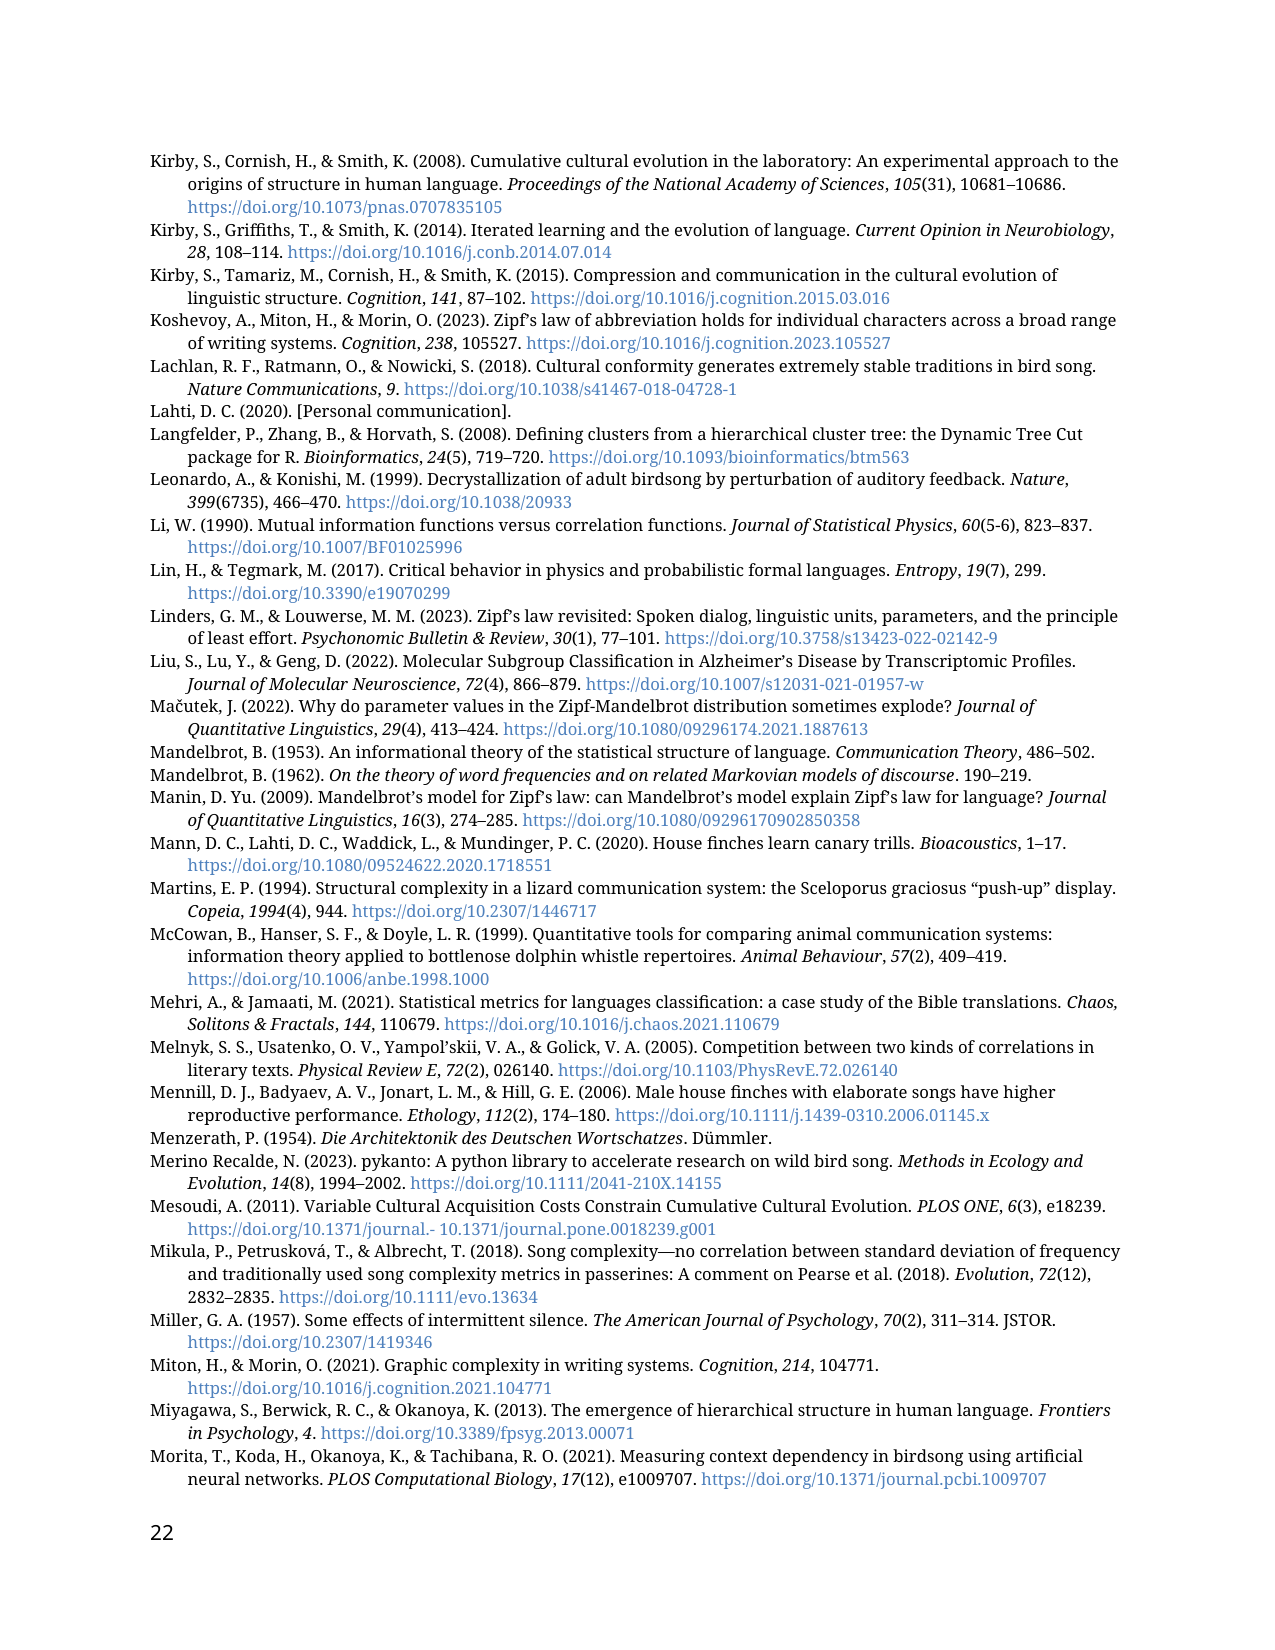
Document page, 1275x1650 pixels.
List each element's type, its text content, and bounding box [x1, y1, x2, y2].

text Langfelder, P., Zhang, B., & Horvath, S. (2008). Defining clusters from a hierarchical cluster tree: the Dynamic Tree Cut package for R. Bioinformatics, 24(5), 719–720. https://doi.org/10.1093/bioinformatics/btm563 [150, 422, 1125, 468]
text Mačutek, J. (2022). Why do parameter values in the Zipf-Mandelbrot distribution sometimes explode? Journal of Quantitative Linguistics, 29(4), 413–424. https://doi.org/10.1080/09296174.2021.1887613 [150, 695, 1125, 740]
text Kirby, S., Cornish, H., & Smith, K. (2008). Cumulative cultural evolution in the laboratory: An experimental approach to the origins of structure in human language. Proceedings of the National Academy of Sciences, 105(31), 10681–10686. https://doi.org/10.1073/pnas.0707835105 [150, 150, 1125, 218]
text Mehri, A., & Jamaati, M. (2021). Statistical metrics for languages classification: a case study of the Bible translations. Chaos, Solitons & Fractals, 144, 110679. https://doi.org/10.1016/j.chaos.2021.110679 [150, 990, 1125, 1036]
text Merino Recalde, N. (2023). pykanto: A python library to accelerate research on wild bird song. Methods in Ecology and Evolution, 14(8), 1994–2002. https://doi.org/10.1111/2041-210X.14155 [150, 1149, 1125, 1194]
text Lin, H., & Tegmark, M. (2017). Critical behavior in physics and probabilistic formal languages. Entropy, 19(7), 299. https://doi.org/10.3390/e19070299 [150, 559, 1125, 604]
text McCowan, B., Hanser, S. F., & Doyle, L. R. (1999). Quantitative tools for comparing animal communication systems: information theory applied to bottlenose dolphin whistle repertoires. Animal Behaviour, 57(2), 409–419. https://doi.org/10.1006/anbe.1998.1000 [150, 922, 1125, 990]
text Mann, D. C., Lahti, D. C., Waddick, L., & Mundinger, P. C. (2020). House finches learn canary trills. Bioacoustics, 1–17. https://doi.org/10.1080/09524622.2020.1718551 [150, 831, 1125, 877]
text Mandelbrot, B. (1953). An informational theory of the statistical structure of language. Communication Theory, 486–502. [150, 740, 1125, 763]
text Leonardo, A., & Konishi, M. (1999). Decrystallization of adult birdsong by perturbation of auditory feedback. Nature, 399(6735), 466–470. https://doi.org/10.1038/20933 [150, 468, 1125, 513]
text Mesoudi, A. (2011). Variable Cultural Acquisition Costs Constrain Cumulative Cultural Evolution. PLOS ONE, 6(3), e18239. https://doi.org/10.1371/journal.- 10.1371/journal.pone.0018239.g001 [150, 1194, 1125, 1240]
text Menzerath, P. (1954). Die Architektonik des Deutschen Wortschatzes. Dümmler. [150, 1126, 1125, 1149]
text Miton, H., & Morin, O. (2021). Graphic complexity in writing systems. Cognition, 214, 104771. https://doi.org/10.1016/j.cognition.2021.104771 [150, 1353, 1125, 1399]
text Liu, S., Lu, Y., & Geng, D. (2022). Molecular Subgroup Classification in Alzheimer’s Disease by Transcriptomic Profiles. Journal of Molecular Neuroscience, 72(4), 866–879. https://doi.org/10.1007/s12031-021-01957-w [150, 649, 1125, 695]
text Li, W. (1990). Mutual information functions versus correlation functions. Journal of Statistical Physics, 60(5-6), 823–837. https://doi.org/10.1007/BF01025996 [150, 513, 1125, 559]
text Koshevoy, A., Miton, H., & Morin, O. (2023). Zipf’s law of abbreviation holds for individual characters across a broad range of writing systems. Cognition, 238, 105527. https://doi.org/10.1016/j.cognition.2023.105527 [150, 309, 1125, 354]
text Mikula, P., Petrusková, T., & Albrecht, T. (2018). Song complexity—no correlation between standard deviation of frequency and traditionally used song complexity metrics in passerines: A comment on Pearse et al. (2018). Evolution, 72(12), 2832–2835. https://doi.org/10.1111/evo.13634 [150, 1240, 1125, 1308]
text Kirby, S., Griffiths, T., & Smith, K. (2014). Iterated learning and the evolution of language. Current Opinion in Neurobiology, 28, 108–114. https://doi.org/10.1016/j.conb.2014.07.014 [150, 218, 1125, 263]
text Martins, E. P. (1994). Structural complexity in a lizard communication system: the Sceloporus graciosus “push-up” display. Copeia, 1994(4), 944. https://doi.org/10.2307/1446717 [150, 877, 1125, 922]
text Mennill, D. J., Badyaev, A. V., Jonart, L. M., & Hill, G. E. (2006). Male house finches with elaborate songs have higher reproductive performance. Ethology, 112(2), 174–180. https://doi.org/10.1111/j.1439-0310.2006.01145.x [150, 1081, 1125, 1126]
text Manin, D. Yu. (2009). Mandelbrot’s model for Zipf’s law: can Mandelbrot’s model explain Zipf’s law for language? Journal of Quantitative Linguistics, 16(3), 274–285. https://doi.org/10.1080/09296170902850358 [150, 786, 1125, 831]
text Kirby, S., Tamariz, M., Cornish, H., & Smith, K. (2015). Compression and communication in the cultural evolution of linguistic structure. Cognition, 141, 87–102. https://doi.org/10.1016/j.cognition.2015.03.016 [150, 263, 1125, 309]
text Melnyk, S. S., Usatenko, O. V., Yampol’skii, V. A., & Golick, V. A. (2005). Competition between two kinds of correlations in literary texts. Physical Review E, 72(2), 026140. https://doi.org/10.1103/PhysRevE.72.026140 [150, 1036, 1125, 1081]
text Linders, G. M., & Louwerse, M. M. (2023). Zipf’s law revisited: Spoken dialog, linguistic units, parameters, and the principle of least effort. Psychonomic Bulletin & Review, 30(1), 77–101. https://doi.org/10.3758/s13423-022-02142-9 [150, 604, 1125, 649]
text Mandelbrot, B. (1962). On the theory of word frequencies and on related Markovian models of discourse. 190–219. [150, 763, 1125, 786]
text Morita, T., Koda, H., Okanoya, K., & Tachibana, R. O. (2021). Measuring context dependency in birdsong using artificial neural networks. PLOS Computational Biology, 17(12), e1009707. https://doi.org/10.1371/journal.pcbi.1009707 [150, 1444, 1125, 1490]
text Lahti, D. C. (2020). [Personal communication]. [150, 400, 1125, 422]
text Miyagawa, S., Berwick, R. C., & Okanoya, K. (2013). The emergence of hierarchical structure in human language. Frontiers in Psychology, 4. https://doi.org/10.3389/fpsyg.2013.00071 [150, 1399, 1125, 1444]
text Miller, G. A. (1957). Some effects of intermittent silence. The American Journal of Psychology, 70(2), 311–314. JSTOR. https://doi.org/10.2307/1419346 [150, 1308, 1125, 1353]
text Lachlan, R. F., Ratmann, O., & Nowicki, S. (2018). Cultural conformity generates extremely stable traditions in bird song. Nature Communications, 9. https://doi.org/10.1038/s41467-018-04728-1 [150, 354, 1125, 400]
